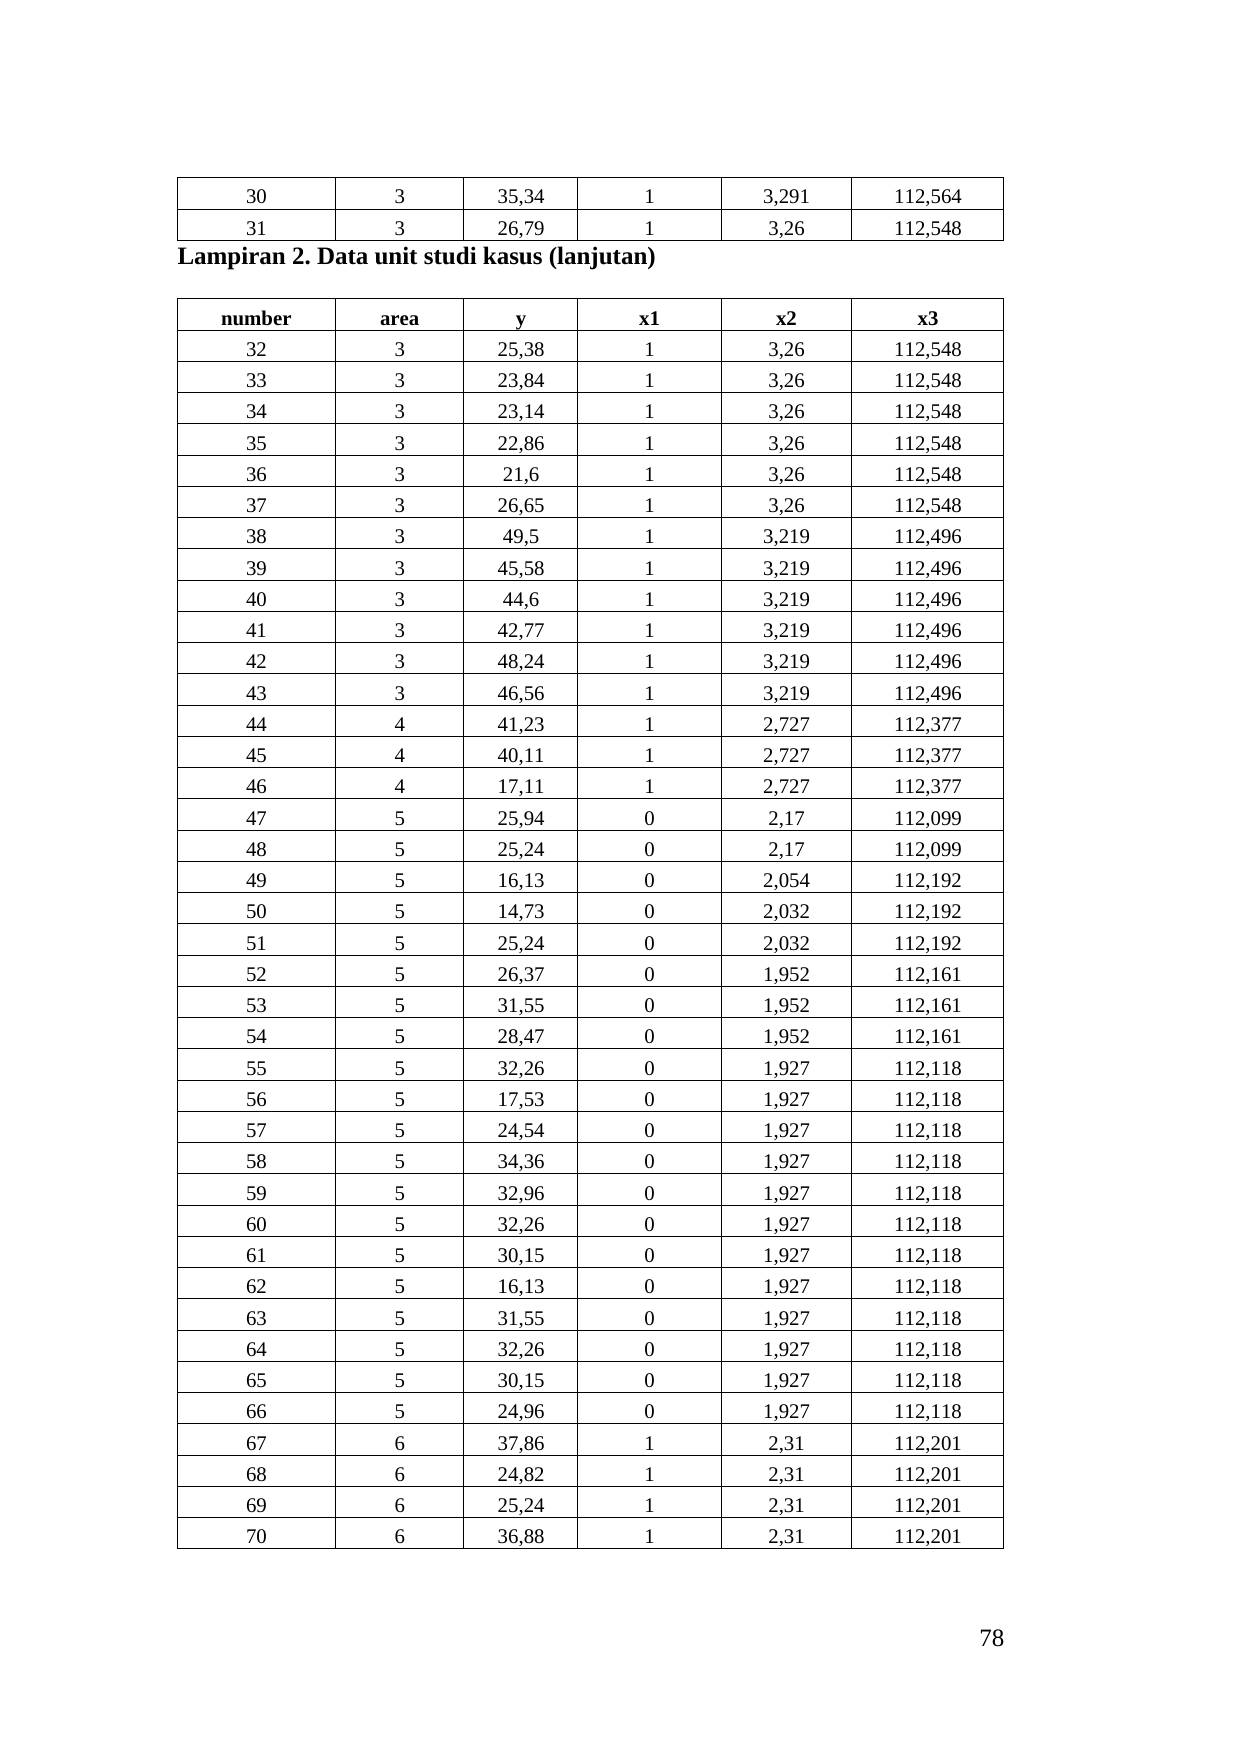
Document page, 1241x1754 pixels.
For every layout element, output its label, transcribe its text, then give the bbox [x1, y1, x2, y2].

table_cell 0 [578, 799, 721, 829]
table_cell 61 [178, 1237, 335, 1267]
table_cell 0 [578, 956, 721, 986]
table_cell 1 [578, 1518, 721, 1548]
table_cell 1,952 [722, 987, 851, 1017]
table_cell 39 [178, 549, 335, 579]
table_cell 5 [336, 1393, 463, 1423]
table_cell 1 [578, 362, 721, 392]
table_cell 0 [578, 1237, 721, 1267]
table_cell 112,118 [852, 1331, 1003, 1361]
table_cell 6 [336, 1487, 463, 1517]
table_cell 5 [336, 831, 463, 861]
table_cell 24,82 [464, 1456, 577, 1486]
table_cell 2,727 [722, 706, 851, 736]
table_cell 3 [336, 393, 463, 423]
table_cell 2,054 [722, 862, 851, 892]
table_cell 34 [178, 393, 335, 423]
table_cell 30,15 [464, 1237, 577, 1267]
table_cell 43 [178, 674, 335, 704]
table_cell 3 [336, 612, 463, 642]
table_cell 3 [336, 178, 463, 208]
table_header area [336, 299, 463, 329]
table_cell 2,032 [722, 924, 851, 954]
table_cell 16,13 [464, 862, 577, 892]
table_cell 3 [336, 518, 463, 548]
table_cell 112,564 [852, 178, 1003, 208]
table_cell 1,927 [722, 1143, 851, 1173]
table_cell 112,201 [852, 1456, 1003, 1486]
table_cell 112,377 [852, 737, 1003, 767]
table_cell 1 [578, 768, 721, 798]
table_cell 3,219 [722, 581, 851, 611]
table_cell 1 [578, 612, 721, 642]
table_header x2 [722, 299, 851, 329]
table_cell 112,118 [852, 1174, 1003, 1204]
table_cell 3,26 [722, 331, 851, 361]
table_cell 112,548 [852, 424, 1003, 454]
table_cell 2,17 [722, 799, 851, 829]
table_cell 58 [178, 1143, 335, 1173]
table_cell 112,201 [852, 1487, 1003, 1517]
table_cell 6 [336, 1424, 463, 1454]
table_cell 0 [578, 831, 721, 861]
table_cell 37,86 [464, 1424, 577, 1454]
table_cell 1 [578, 706, 721, 736]
table_cell 112,118 [852, 1237, 1003, 1267]
table_cell 112,201 [852, 1424, 1003, 1454]
table_cell 3,219 [722, 518, 851, 548]
table_cell 3 [336, 674, 463, 704]
table_cell 112,548 [852, 362, 1003, 392]
table_cell 112,118 [852, 1081, 1003, 1111]
table_cell 112,192 [852, 862, 1003, 892]
table_cell 3 [336, 487, 463, 517]
table_cell 33 [178, 362, 335, 392]
table_cell 1 [578, 1424, 721, 1454]
table_cell 0 [578, 1331, 721, 1361]
table_cell 5 [336, 893, 463, 923]
table_cell 1,927 [722, 1049, 851, 1079]
table_cell 5 [336, 1299, 463, 1329]
table_cell 1 [578, 424, 721, 454]
table_cell 0 [578, 1268, 721, 1298]
table_cell 31 [178, 210, 335, 240]
table_cell 50 [178, 893, 335, 923]
table_cell 5 [336, 956, 463, 986]
table_cell 0 [578, 924, 721, 954]
table_cell 56 [178, 1081, 335, 1111]
table_cell 1 [578, 643, 721, 673]
table_cell 5 [336, 1049, 463, 1079]
table_cell 112,377 [852, 706, 1003, 736]
table_cell 1,927 [722, 1268, 851, 1298]
table_cell 40,11 [464, 737, 577, 767]
table_cell 112,496 [852, 581, 1003, 611]
table_cell 3 [336, 456, 463, 486]
table_cell 25,24 [464, 831, 577, 861]
table_cell 25,24 [464, 924, 577, 954]
table_cell 112,118 [852, 1299, 1003, 1329]
table_cell 112,192 [852, 924, 1003, 954]
table_cell 112,548 [852, 210, 1003, 240]
table_cell 63 [178, 1299, 335, 1329]
table_cell 5 [336, 987, 463, 1017]
table_cell 1 [578, 331, 721, 361]
table_cell 112,496 [852, 549, 1003, 579]
table_cell 26,65 [464, 487, 577, 517]
table_cell 5 [336, 1143, 463, 1173]
table_cell 4 [336, 706, 463, 736]
table_cell 112,496 [852, 643, 1003, 673]
table_cell 70 [178, 1518, 335, 1548]
table_cell 64 [178, 1331, 335, 1361]
table_cell 35,34 [464, 178, 577, 208]
table_cell 17,11 [464, 768, 577, 798]
table_cell 49 [178, 862, 335, 892]
table_cell 55 [178, 1049, 335, 1079]
table_cell 52 [178, 956, 335, 986]
table_cell 3 [336, 424, 463, 454]
table_cell 1,927 [722, 1393, 851, 1423]
table_cell 41,23 [464, 706, 577, 736]
table_cell 1 [578, 737, 721, 767]
table_cell 1 [578, 210, 721, 240]
table_cell 1,952 [722, 1018, 851, 1048]
table_cell 112,161 [852, 956, 1003, 986]
table_cell 44,6 [464, 581, 577, 611]
table_cell 2,17 [722, 831, 851, 861]
table_cell 1,927 [722, 1081, 851, 1111]
table_cell 48,24 [464, 643, 577, 673]
table_cell 46,56 [464, 674, 577, 704]
table_cell 30,15 [464, 1362, 577, 1392]
table_cell 5 [336, 1018, 463, 1048]
table_cell 112,377 [852, 768, 1003, 798]
table_cell 1,927 [722, 1174, 851, 1204]
table_cell 54 [178, 1018, 335, 1048]
table_cell 0 [578, 1299, 721, 1329]
table_cell 25,94 [464, 799, 577, 829]
table_cell 112,496 [852, 518, 1003, 548]
table_cell 1 [578, 674, 721, 704]
table_cell 4 [336, 737, 463, 767]
table_cell 1,927 [722, 1331, 851, 1361]
table_cell 1 [578, 456, 721, 486]
table_cell 3,26 [722, 487, 851, 517]
table_cell 5 [336, 862, 463, 892]
table_cell 44 [178, 706, 335, 736]
table_cell 5 [336, 1206, 463, 1236]
table_cell 48 [178, 831, 335, 861]
table_cell 16,13 [464, 1268, 577, 1298]
table_cell 65 [178, 1362, 335, 1392]
table_cell 5 [336, 1268, 463, 1298]
table_header x3 [852, 299, 1003, 329]
table_cell 32 [178, 331, 335, 361]
table_cell 53 [178, 987, 335, 1017]
table_cell 3,26 [722, 424, 851, 454]
table_cell 67 [178, 1424, 335, 1454]
table_cell 2,727 [722, 737, 851, 767]
table_cell 42 [178, 643, 335, 673]
table_cell 112,548 [852, 487, 1003, 517]
table_cell 112,099 [852, 799, 1003, 829]
table_cell 5 [336, 924, 463, 954]
table_cell 112,496 [852, 674, 1003, 704]
table_cell 0 [578, 1049, 721, 1079]
table_cell 35 [178, 424, 335, 454]
table_cell 112,118 [852, 1049, 1003, 1079]
table_cell 112,161 [852, 1018, 1003, 1048]
table_cell 0 [578, 1081, 721, 1111]
table_cell 1 [578, 393, 721, 423]
table_cell 68 [178, 1456, 335, 1486]
table_cell 25,24 [464, 1487, 577, 1517]
table_cell 5 [336, 1362, 463, 1392]
table_cell 5 [336, 1081, 463, 1111]
table_cell 2,727 [722, 768, 851, 798]
table_cell 32,96 [464, 1174, 577, 1204]
table_cell 32,26 [464, 1049, 577, 1079]
table_cell 22,86 [464, 424, 577, 454]
table_cell 36 [178, 456, 335, 486]
table_cell 0 [578, 893, 721, 923]
table_cell 0 [578, 1393, 721, 1423]
table_cell 4 [336, 768, 463, 798]
table_cell 2,31 [722, 1424, 851, 1454]
table_cell 26,79 [464, 210, 577, 240]
table_cell 112,548 [852, 331, 1003, 361]
table_cell 1,927 [722, 1362, 851, 1392]
table_cell 25,38 [464, 331, 577, 361]
table_cell 59 [178, 1174, 335, 1204]
table_cell 31,55 [464, 1299, 577, 1329]
table_cell 28,47 [464, 1018, 577, 1048]
table_cell 49,5 [464, 518, 577, 548]
table_cell 21,6 [464, 456, 577, 486]
table_cell 23,84 [464, 362, 577, 392]
table_cell 34,36 [464, 1143, 577, 1173]
table_cell 47 [178, 799, 335, 829]
table_cell 40 [178, 581, 335, 611]
table_cell 0 [578, 1174, 721, 1204]
table_cell 3,26 [722, 210, 851, 240]
table_cell 112,099 [852, 831, 1003, 861]
table_cell 3 [336, 210, 463, 240]
table_cell 112,118 [852, 1143, 1003, 1173]
table_cell 112,118 [852, 1362, 1003, 1392]
table_cell 3,219 [722, 612, 851, 642]
table_cell 36,88 [464, 1518, 577, 1548]
table_cell 0 [578, 862, 721, 892]
table_cell 38 [178, 518, 335, 548]
table_cell 2,032 [722, 893, 851, 923]
table_cell 0 [578, 1143, 721, 1173]
table_cell 112,118 [852, 1112, 1003, 1142]
table_cell 1,927 [722, 1237, 851, 1267]
table_cell 1 [578, 581, 721, 611]
table_cell 3,291 [722, 178, 851, 208]
table_cell 1 [578, 1456, 721, 1486]
table_cell 3 [336, 549, 463, 579]
table_header number [178, 299, 335, 329]
table_cell 0 [578, 1206, 721, 1236]
table_cell 1 [578, 549, 721, 579]
table_cell 69 [178, 1487, 335, 1517]
table_cell 3,26 [722, 393, 851, 423]
table_cell 26,37 [464, 956, 577, 986]
table_cell 6 [336, 1518, 463, 1548]
table_cell 0 [578, 1018, 721, 1048]
table_cell 30 [178, 178, 335, 208]
table_cell 0 [578, 1112, 721, 1142]
table_cell 23,14 [464, 393, 577, 423]
table_header x1 [578, 299, 721, 329]
table_cell 2,31 [722, 1456, 851, 1486]
table_cell 5 [336, 1237, 463, 1267]
table_cell 1,952 [722, 956, 851, 986]
table_cell 57 [178, 1112, 335, 1142]
table_cell 112,496 [852, 612, 1003, 642]
table_cell 1 [578, 518, 721, 548]
table_cell 1 [578, 487, 721, 517]
table_cell 66 [178, 1393, 335, 1423]
table_cell 51 [178, 924, 335, 954]
table_cell 1 [578, 1487, 721, 1517]
table_cell 3,26 [722, 362, 851, 392]
table_cell 31,55 [464, 987, 577, 1017]
table_cell 3,26 [722, 456, 851, 486]
table_cell 2,31 [722, 1487, 851, 1517]
table_cell 112,118 [852, 1268, 1003, 1298]
table_cell 3 [336, 362, 463, 392]
table_cell 112,201 [852, 1518, 1003, 1548]
table_cell 112,118 [852, 1206, 1003, 1236]
table_cell 6 [336, 1456, 463, 1486]
table_cell 45 [178, 737, 335, 767]
table_cell 5 [336, 1112, 463, 1142]
table_cell 62 [178, 1268, 335, 1298]
table_cell 41 [178, 612, 335, 642]
table_cell 46 [178, 768, 335, 798]
table_cell 24,54 [464, 1112, 577, 1142]
table_cell 112,118 [852, 1393, 1003, 1423]
table_cell 17,53 [464, 1081, 577, 1111]
table_cell 2,31 [722, 1518, 851, 1548]
table_cell 1,927 [722, 1299, 851, 1329]
table_cell 0 [578, 987, 721, 1017]
table_cell 112,548 [852, 456, 1003, 486]
table_cell 5 [336, 799, 463, 829]
table_cell 32,26 [464, 1331, 577, 1361]
table_cell 24,96 [464, 1393, 577, 1423]
table_cell 1 [578, 178, 721, 208]
table_cell 32,26 [464, 1206, 577, 1236]
table_cell 3 [336, 643, 463, 673]
table_cell 3,219 [722, 674, 851, 704]
table_cell 3 [336, 331, 463, 361]
table_cell 1,927 [722, 1112, 851, 1142]
table_cell 60 [178, 1206, 335, 1236]
table_cell 14,73 [464, 893, 577, 923]
table_cell 0 [578, 1362, 721, 1392]
table_header y [464, 299, 577, 329]
table_cell 42,77 [464, 612, 577, 642]
table_cell 112,161 [852, 987, 1003, 1017]
table_cell 5 [336, 1331, 463, 1361]
table_cell 112,192 [852, 893, 1003, 923]
table_cell 3 [336, 581, 463, 611]
table_cell 3,219 [722, 643, 851, 673]
text Lampiran 2. Data unit studi kasus (lanjutan) [177, 241, 1004, 269]
table_cell 5 [336, 1174, 463, 1204]
table_cell 112,548 [852, 393, 1003, 423]
table_cell 37 [178, 487, 335, 517]
table_cell 1,927 [722, 1206, 851, 1236]
table_cell 45,58 [464, 549, 577, 579]
table_cell 3,219 [722, 549, 851, 579]
